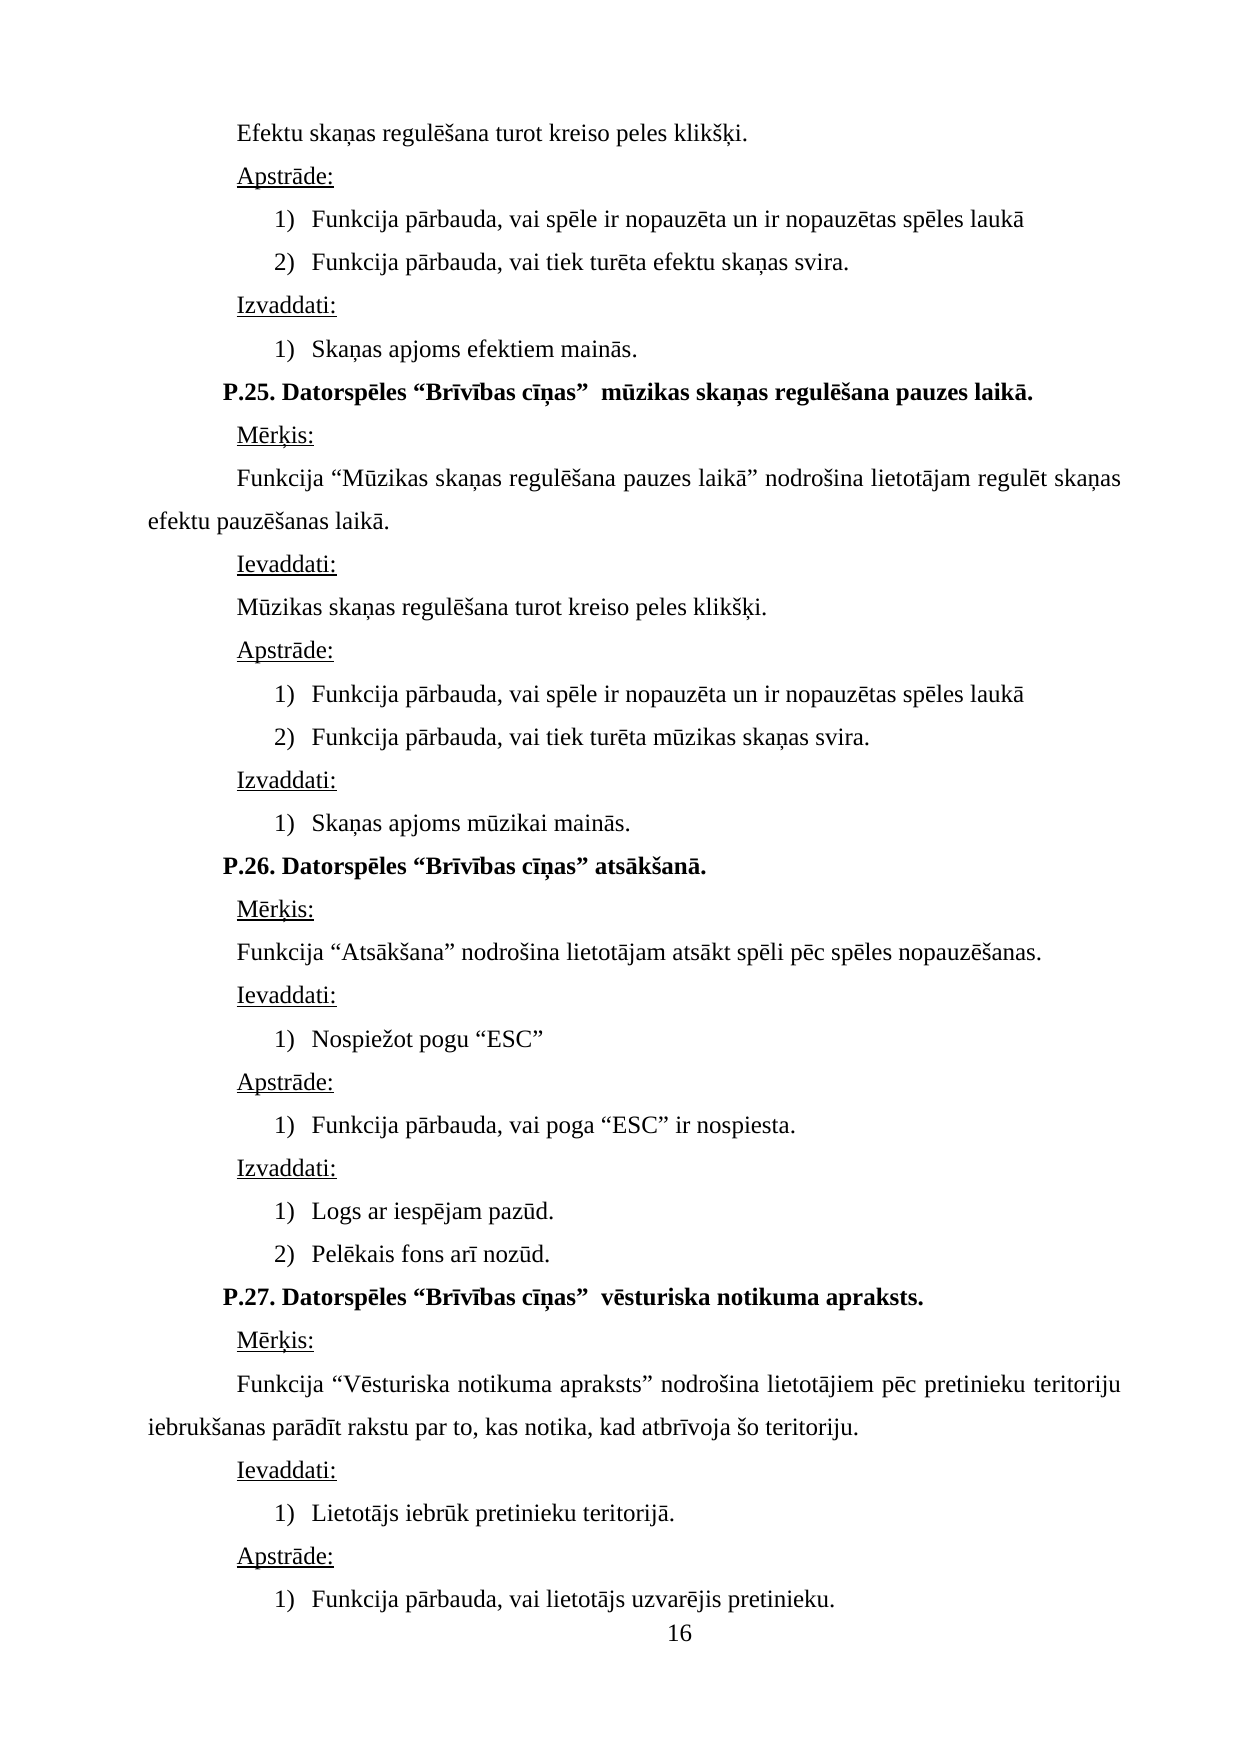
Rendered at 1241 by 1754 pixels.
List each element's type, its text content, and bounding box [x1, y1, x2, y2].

text P.25. Datorspēles “Brīvības cīņas” mūzikas skaņas regulēšana pauzes laikā. [148, 377, 1122, 406]
list Skaņas apjoms mūzikai mainās. [274, 808, 1122, 837]
list Funkcija pārbauda, vai lietotājs uzvarējis pretinieku. [274, 1584, 1122, 1613]
text P.26. Datorspēles “Brīvības cīņas” atsākšanā. [148, 851, 1122, 880]
text Izvaddati: [148, 1153, 1122, 1182]
list Pelēkais fons arī nozūd. [274, 1239, 1122, 1268]
text P.27. Datorspēles “Brīvības cīņas” vēsturiska notikuma apraksts. [148, 1282, 1122, 1311]
text Efektu skaņas regulēšana turot kreiso peles klikšķi. [148, 118, 1122, 147]
text Ievaddati: [148, 1455, 1122, 1484]
text Mērķis: [148, 894, 1122, 923]
text Apstrāde: [148, 1541, 1122, 1570]
text Apstrāde: [148, 1067, 1122, 1096]
text Apstrāde: [148, 161, 1122, 190]
text Funkcija “Atsākšana” nodrošina lietotājam atsākt spēli pēc spēles nopauzēšanas. [148, 937, 1122, 966]
list Funkcija pārbauda, vai spēle ir nopauzēta un ir nopauzētas spēles laukā [274, 679, 1122, 707]
text Apstrāde: [148, 636, 1122, 664]
text Mērķis: [148, 1326, 1122, 1354]
list Logs ar iespējam pazūd. [274, 1196, 1122, 1225]
list Funkcija pārbauda, vai tiek turēta efektu skaņas svira. [274, 247, 1122, 276]
list Nospiežot pogu “ESC” [274, 1024, 1122, 1052]
text Izvaddati: [148, 765, 1122, 794]
list Funkcija pārbauda, vai poga “ESC” ir nospiesta. [274, 1110, 1122, 1139]
list Funkcija pārbauda, vai tiek turēta mūzikas skaņas svira. [274, 722, 1122, 751]
text Funkcija “Vēsturiska notikuma apraksts” nodrošina lietotājiem pēc pretinieku teritoriju iebrukšanas parādīt rakstu par to, kas notika, kad atbrīvoja šo teritoriju. [148, 1369, 1122, 1441]
text Ievaddati: [148, 981, 1122, 1009]
text Funkcija “Mūzikas skaņas regulēšana pauzes laikā” nodrošina lietotājam regulēt skaņas efektu pauzēšanas laikā. [148, 463, 1122, 535]
text Ievaddati: [148, 549, 1122, 578]
text Izvaddati: [148, 291, 1122, 319]
list Lietotājs iebrūk pretinieku teritorijā. [274, 1498, 1122, 1527]
list Funkcija pārbauda, vai spēle ir nopauzēta un ir nopauzētas spēles laukā [274, 204, 1122, 233]
text Mūzikas skaņas regulēšana turot kreiso peles klikšķi. [148, 592, 1122, 621]
text Mērķis: [148, 420, 1122, 449]
list Skaņas apjoms efektiem mainās. [274, 334, 1122, 362]
